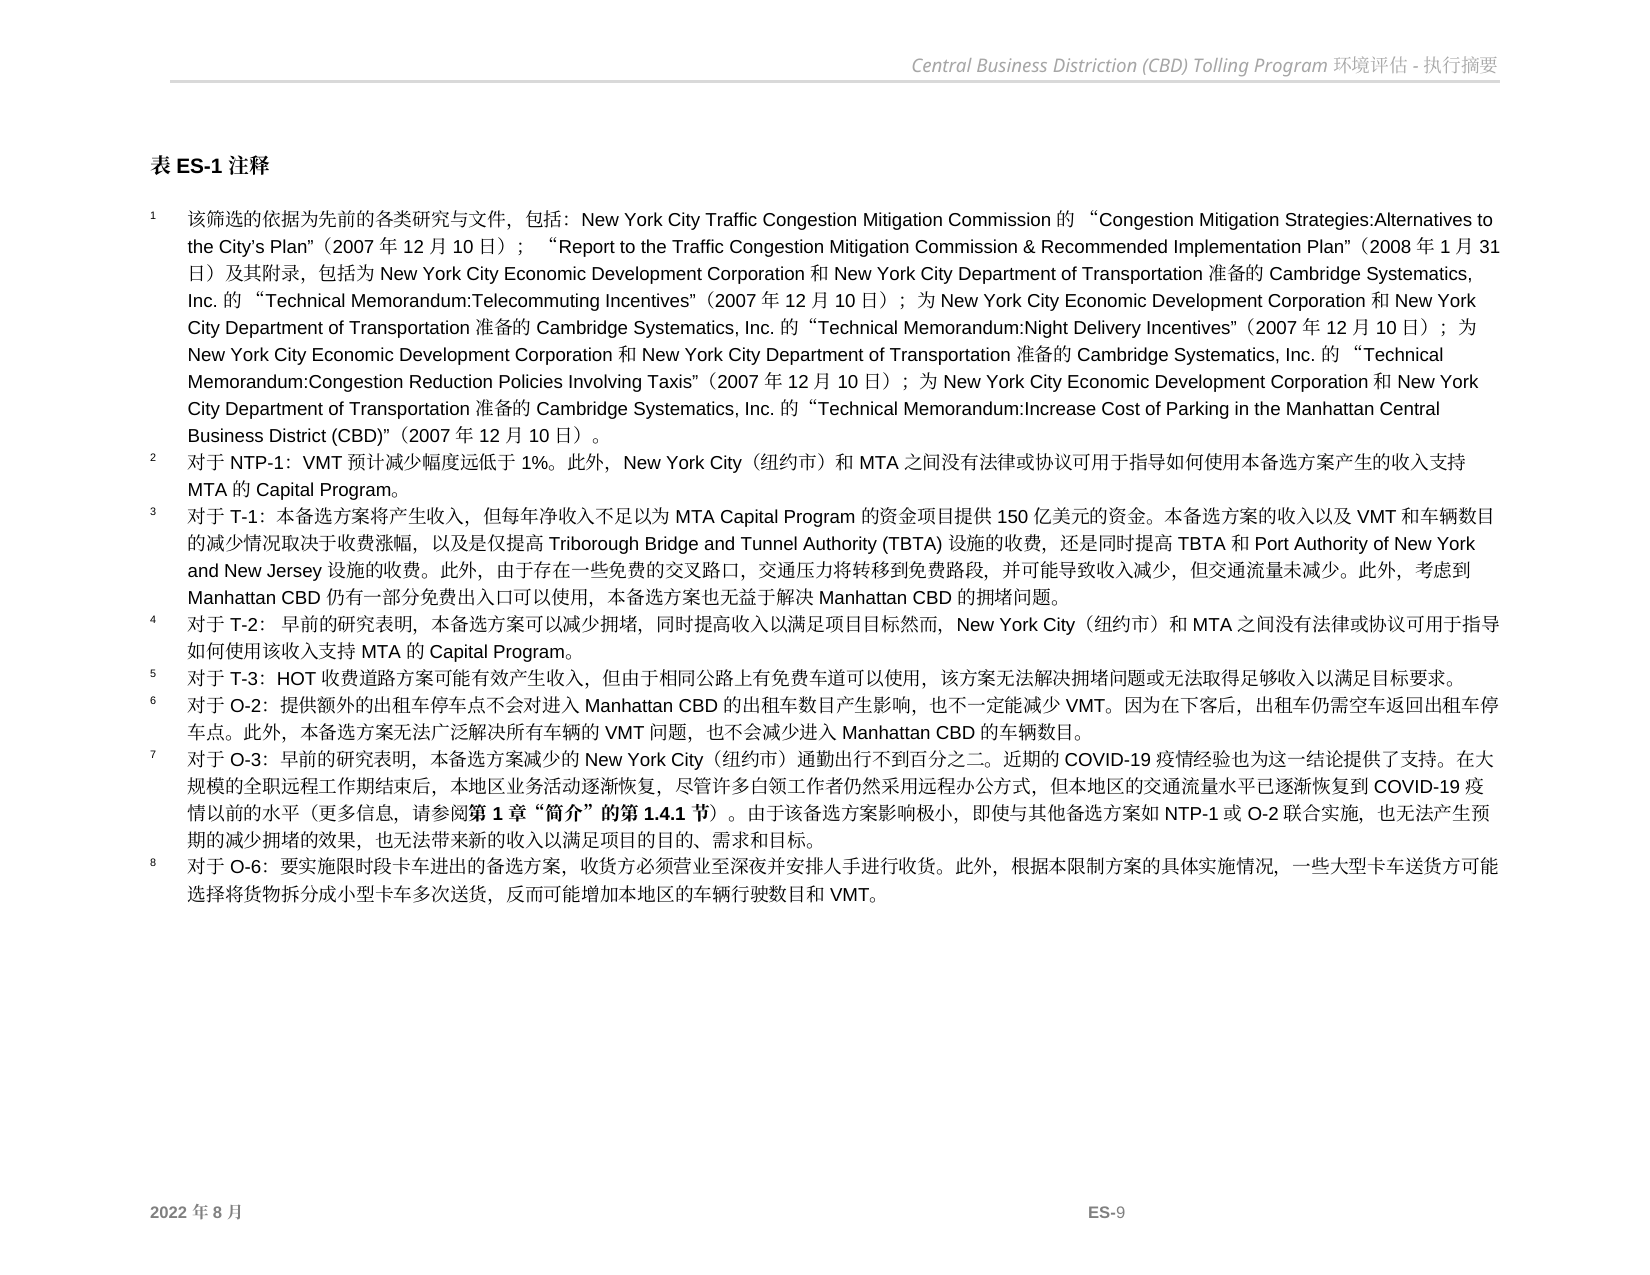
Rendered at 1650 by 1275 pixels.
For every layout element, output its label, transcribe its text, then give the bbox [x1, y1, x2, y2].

text 1 该筛选的依据为先前的各类研究与文件，包括：New York City Traffic Congestion Mitigation Commission 的 “Congestion Mitigation Strategies:Alternatives to the City’s Plan”（2007 年 12 月 10 日）； “Report to the Traffic Congestion Mitigation Commission & Recommended Implementation Plan”（2008 年 1 月 31 日）及其附录，包括为 New York City Economic Development Corporation 和 New York City Department of Transportation 准备的 Cambridge Systematics, Inc. 的 “Technical Memorandum:Telecommuting Incentives”（2007 年 12 月 10 日）；为 New York City Economic Development Corporation 和 New York City Department of Transportation 准备的 Cambridge Systematics, Inc. 的“Technical Memorandum:Night Delivery Incentives”（2007 年 12 月 10 日）；为 New York City Economic Development Corporation 和 New York City Department of Transportation 准备的 Cambridge Systematics, Inc. 的 “Technical Memorandum:Congestion Reduction Policies Involving Taxis”（2007 年 12 月 10 日）；为 New York City Economic Development Corporation 和 New York City Department of Transportation 准备的 Cambridge Systematics, Inc. 的“Technical Memorandum:Increase Cost of Parking in the Manhattan Central Business District (CBD)”（2007 年 12 月 10 日）。 [150, 205, 1500, 448]
text 3 对于 T-1：本备选方案将产生收入，但每年净收入不足以为 MTA Capital Program 的资金项目提供 150 亿美元的资金。本备选方案的收入以及 VMT 和车辆数目的减少情况取决于收费涨幅，以及是仅提高 Triborough Bridge and Tunnel Authority (TBTA) 设施的收费，还是同时提高 TBTA 和 Port Authority of New York and New Jersey 设施的收费。此外，由于存在一些免费的交叉路口，交通压力将转移到免费路段，并可能导致收入减少，但交通流量未减少。此外，考虑到 Manhattan CBD 仍有一部分免费出入口可以使用，本备选方案也无益于解决 Manhattan CBD 的拥堵问题。 [150, 502, 1500, 609]
text 6 对于 O-2：提供额外的出租车停车点不会对进入 Manhattan CBD 的出租车数目产生影响，也不一定能减少 VMT。因为在下客后，出租车仍需空车返回出租车停车点。此外，本备选方案无法广泛解决所有车辆的 VMT 问题，也不会减少进入 Manhattan CBD 的车辆数目。 [150, 691, 1500, 744]
text 5 对于 T-3：HOT 收费道路方案可能有效产生收入，但由于相同公路上有免费车道可以使用，该方案无法解决拥堵问题或无法取得足够收入以满足目标要求。 [150, 663, 1500, 691]
text 4 对于 T-2： 早前的研究表明，本备选方案可以减少拥堵，同时提高收入以满足项目目标然而，New York City（纽约市）和 MTA 之间没有法律或协议可用于指导如何使用该收入支持 MTA 的 Capital Program。 [150, 609, 1500, 663]
text 7 对于 O-3：早前的研究表明，本备选方案减少的 New York City（纽约市）通勤出行不到百分之二。近期的 COVID-19 疫情经验也为这一结论提供了支持。在大规模的全职远程工作期结束后，本地区业务活动逐渐恢复，尽管许多白领工作者仍然采用远程办公方式，但本地区的交通流量水平已逐渐恢复到 COVID-19 疫情以前的水平（更多信息，请参阅第 1 章“简介”的第 1.4.1 节）。由于该备选方案影响极小，即使与其他备选方案如 NTP-1 或 O-2 联合实施，也无法产生预期的减少拥堵的效果，也无法带来新的收入以满足项目的目的、需求和目标。 [150, 744, 1500, 852]
text 表 ES-1 注释 [150, 150, 1500, 180]
text 8 对于 O-6：要实施限时段卡车进出的备选方案，收货方必须营业至深夜并安排人手进行收货。此外，根据本限制方案的具体实施情况，一些大型卡车送货方可能选择将货物拆分成小型卡车多次送货，反而可能增加本地区的车辆行驶数目和 VMT。 [150, 852, 1500, 906]
text 2 对于 NTP-1：VMT 预计减少幅度远低于 1%。此外，New York City（纽约市）和 MTA 之间没有法律或协议可用于指导如何使用本备选方案产生的收入支持 MTA 的 Capital Program。 [150, 448, 1500, 502]
